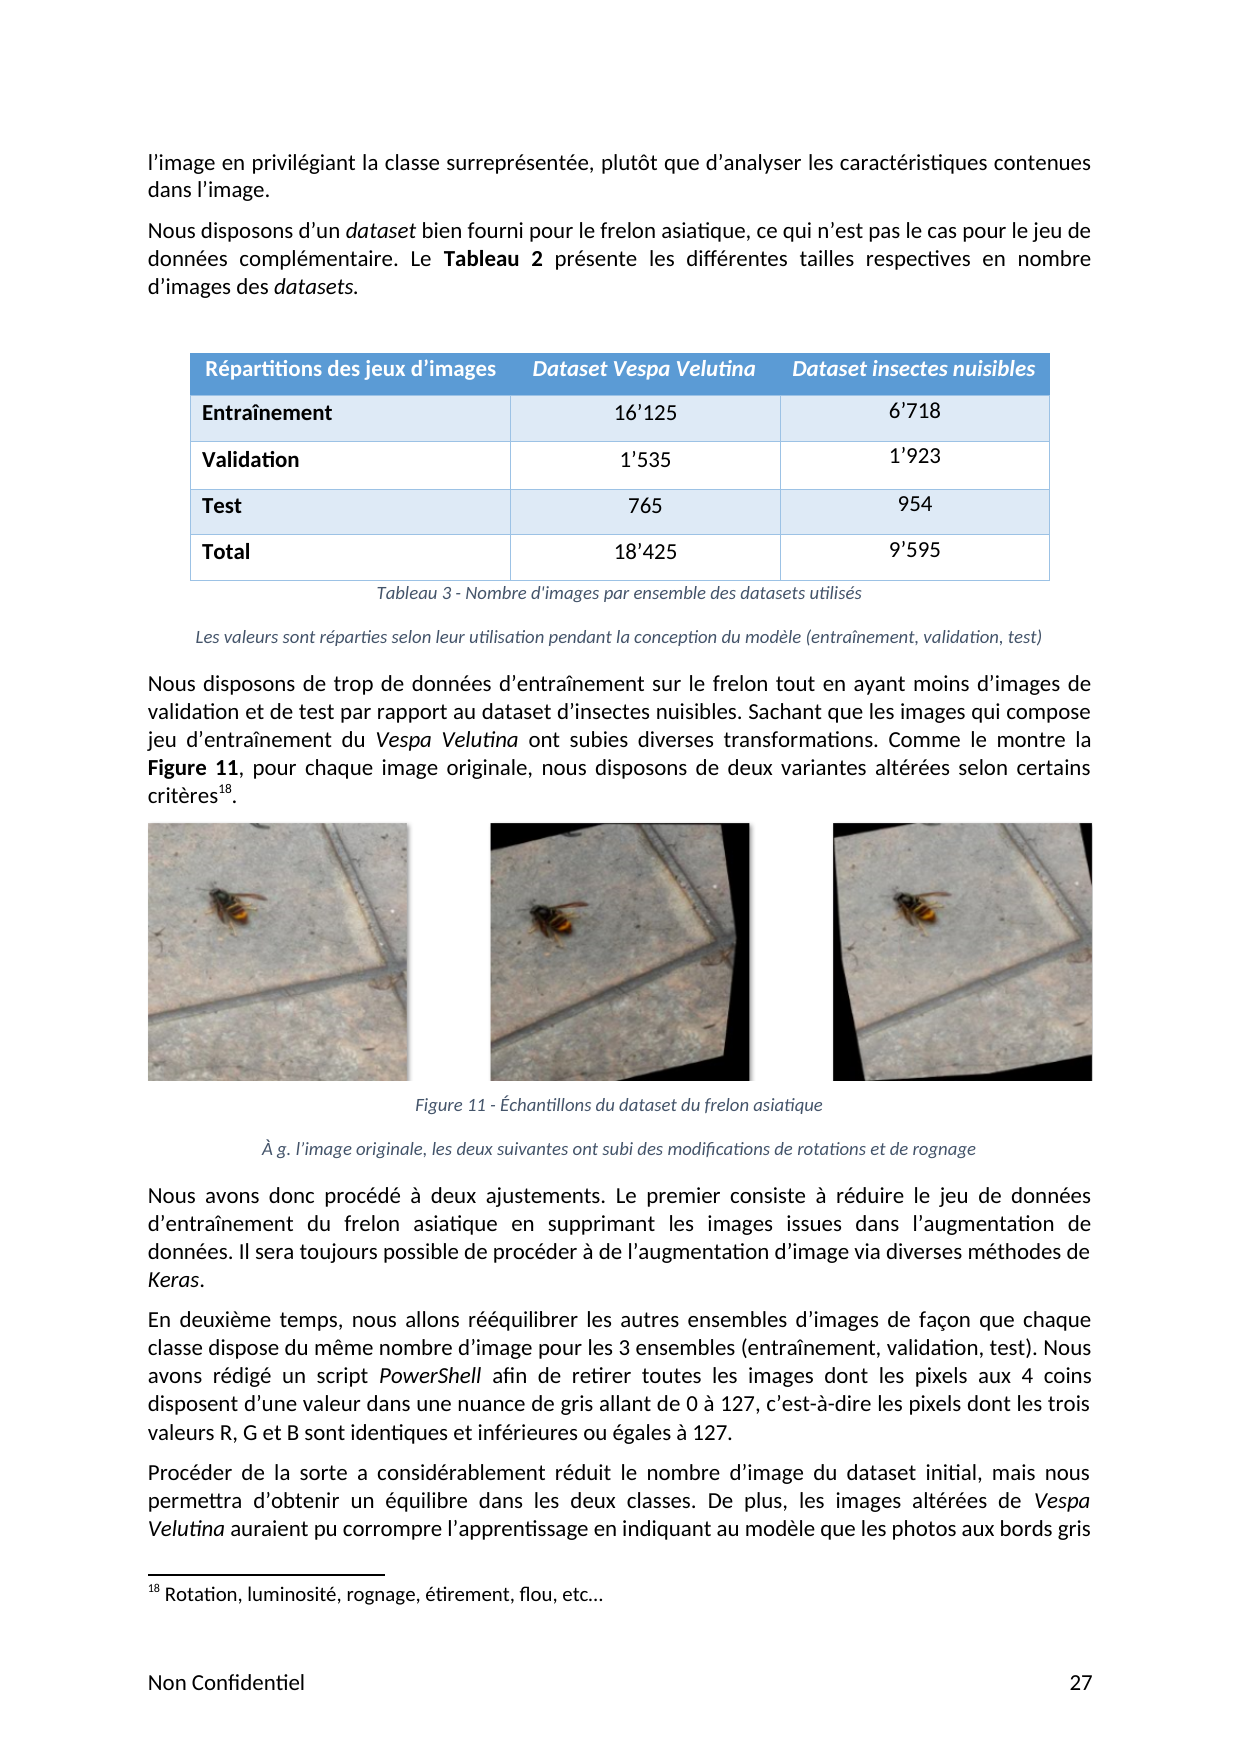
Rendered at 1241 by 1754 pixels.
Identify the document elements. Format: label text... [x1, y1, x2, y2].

text Nous disposons d’un dataset bien fourni pour le frelon asiatique, ce qui n’est pas le cas pour le jeu de données complémentaire. Le Tableau 2 présente les différentes tailles respectives en nombre d’images des datasets. [148, 216, 1093, 300]
table_cell Validation [191, 442, 510, 488]
table_header Dataset Vespa Velutina [511, 354, 780, 395]
table_cell Entraînement [191, 396, 510, 441]
table_cell Test [191, 490, 510, 534]
table_cell 16’125 [511, 396, 780, 441]
text Tableau - Nombre d'images par ensemble des datasets utilisés [148, 581, 1093, 604]
table_header Dataset insectes nuisibles [781, 354, 1049, 395]
table_cell 1’535 [511, 442, 780, 488]
text Nous disposons de trop de données d’entraînement sur le frelon tout en ayant moins d’images de validation et de test par rapport au dataset d’insectes nuisibles. Sachant que les images qui compose jeu d’entraînement du Vespa Velutina ont subies diverses transformations. Comme le montre la Figure 11, pour chaque image originale, nous disposons de deux variantes altérées selon certains critères. [148, 669, 1093, 809]
text Les valeurs sont réparties selon leur utilisation pendant la conception du modèle (entraînement, validation, test) [148, 625, 1093, 648]
text En deuxième temps, nous allons rééquilibrer les autres ensembles d’images de façon que chaque classe dispose du même nombre d’image pour les 3 ensembles (entraînement, validation, test). Nous avons rédigé un script PowerShell afin de retirer toutes les images dont les pixels aux 4 coins disposent d’une valeur dans une nuance de gris allant de 0 à 127, c’est-à-dire les pixels dont les trois valeurs R, G et B sont identiques et inférieures ou égales à 127. [148, 1306, 1093, 1446]
text Figure - Échantillons du dataset du frelon asiatique [148, 1093, 1093, 1116]
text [148, 148, 1093, 204]
text Nous avons donc procédé à deux ajustements. Le premier consiste à réduire le jeu de données d’entraînement du frelon asiatique en supprimant les images issues dans l’augmentation de données. Il sera toujours possible de procéder à de l’augmentation d’image via diverses méthodes de Keras. [148, 1181, 1093, 1293]
text À g. l’image originale, les deux suivantes ont subi des modifications de rotations et de rognage [148, 1137, 1093, 1160]
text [148, 1458, 1093, 1542]
table_header Répartitions des jeux d’images [191, 354, 510, 395]
table_cell 954 [781, 490, 1049, 534]
table_cell 1’923 [781, 442, 1049, 488]
table_cell Total [191, 535, 510, 580]
table_cell 9’595 [781, 535, 1049, 580]
table_cell 18’425 [511, 535, 780, 580]
table_cell 765 [511, 490, 780, 534]
table_cell 6’718 [781, 396, 1049, 441]
picture [147, 821, 1093, 1081]
